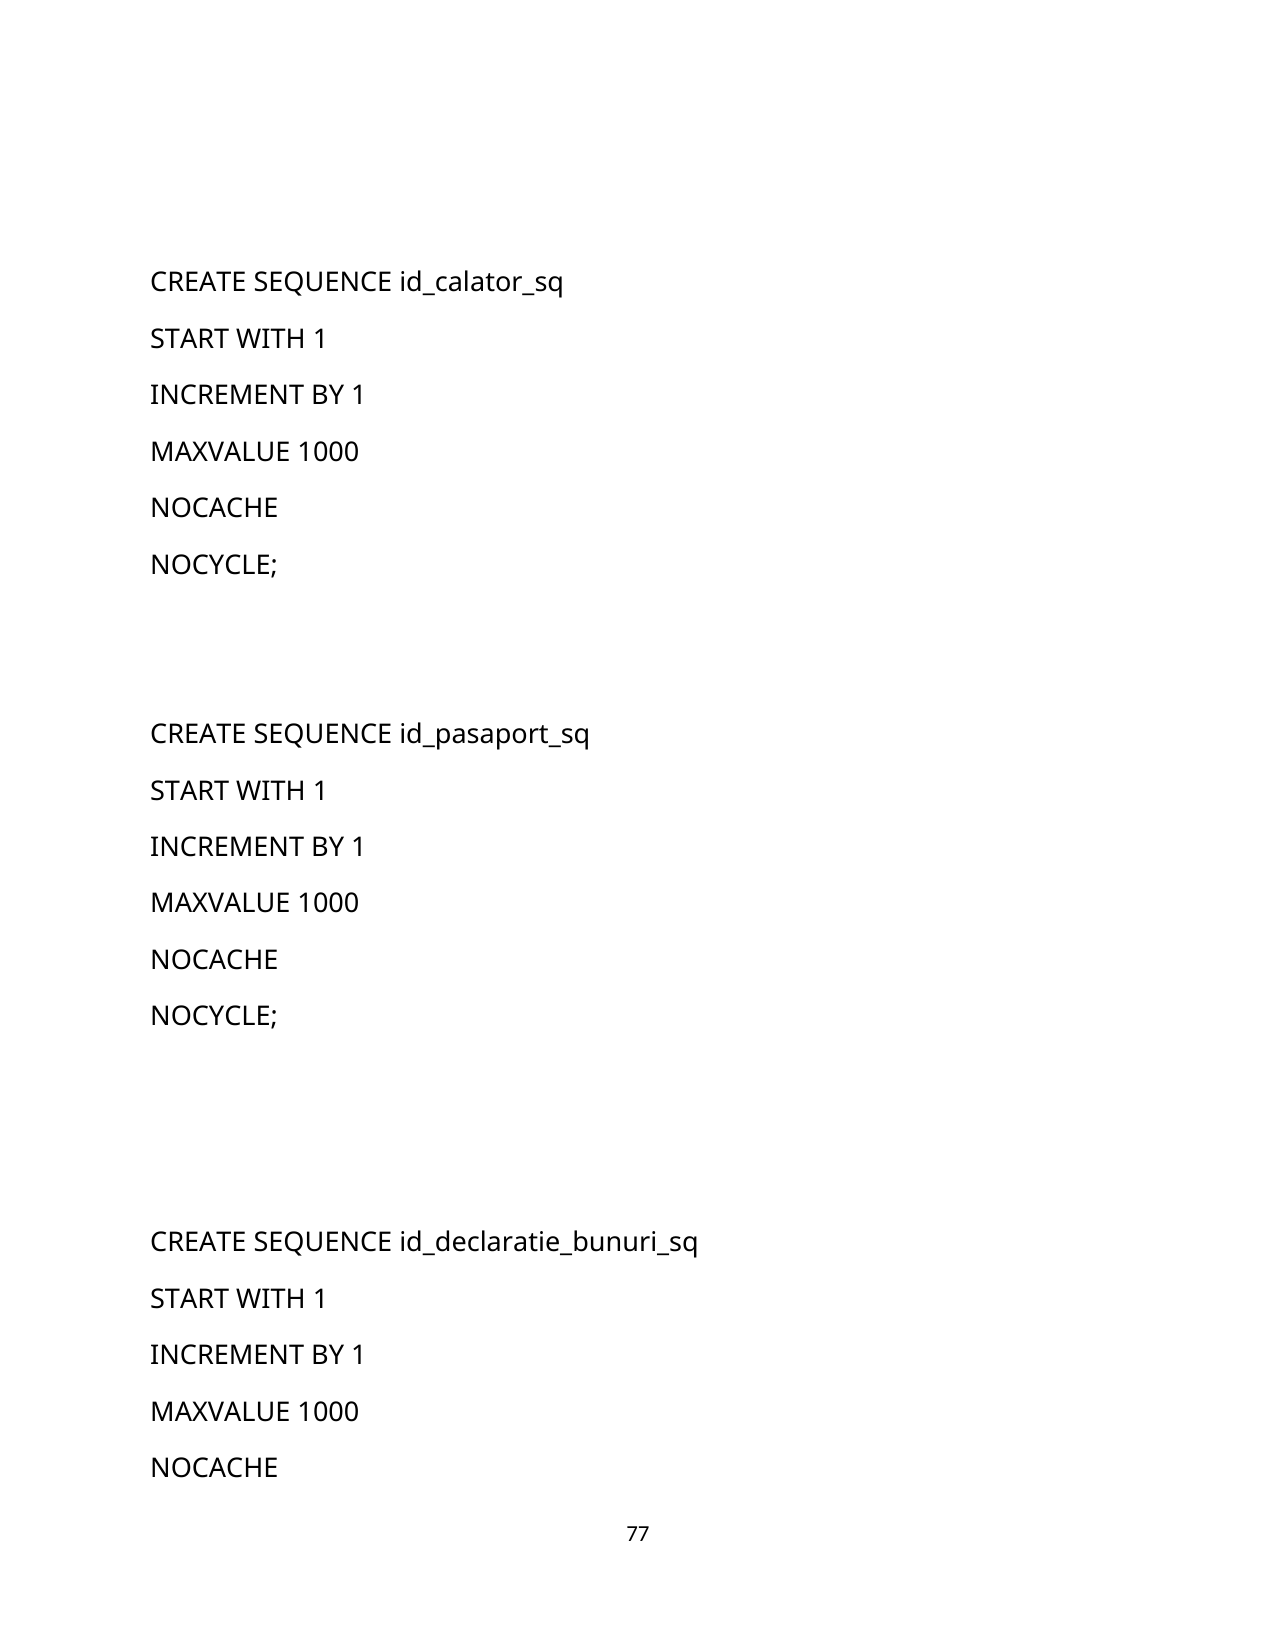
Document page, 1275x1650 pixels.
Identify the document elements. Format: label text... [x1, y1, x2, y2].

text NOCACHE [150, 1448, 1125, 1485]
text INCREMENT BY 1 [150, 1336, 1125, 1372]
text NOCYCLE; [150, 545, 1125, 582]
text CREATE SEQUENCE id_calator_sq [150, 263, 1125, 300]
text INCREMENT BY 1 [150, 376, 1125, 413]
text MAXVALUE 1000 [150, 1392, 1125, 1429]
text START WITH 1 [150, 1279, 1125, 1316]
text INCREMENT BY 1 [150, 827, 1125, 864]
text MAXVALUE 1000 [150, 884, 1125, 921]
text NOCACHE [150, 940, 1125, 977]
text START WITH 1 [150, 319, 1125, 356]
text MAXVALUE 1000 [150, 432, 1125, 469]
text NOCYCLE; [150, 997, 1125, 1034]
text NOCACHE [150, 489, 1125, 526]
text START WITH 1 [150, 771, 1125, 808]
text CREATE SEQUENCE id_declaratie_bunuri_sq [150, 1223, 1125, 1259]
text CREATE SEQUENCE id_pasaport_sq [150, 714, 1125, 751]
